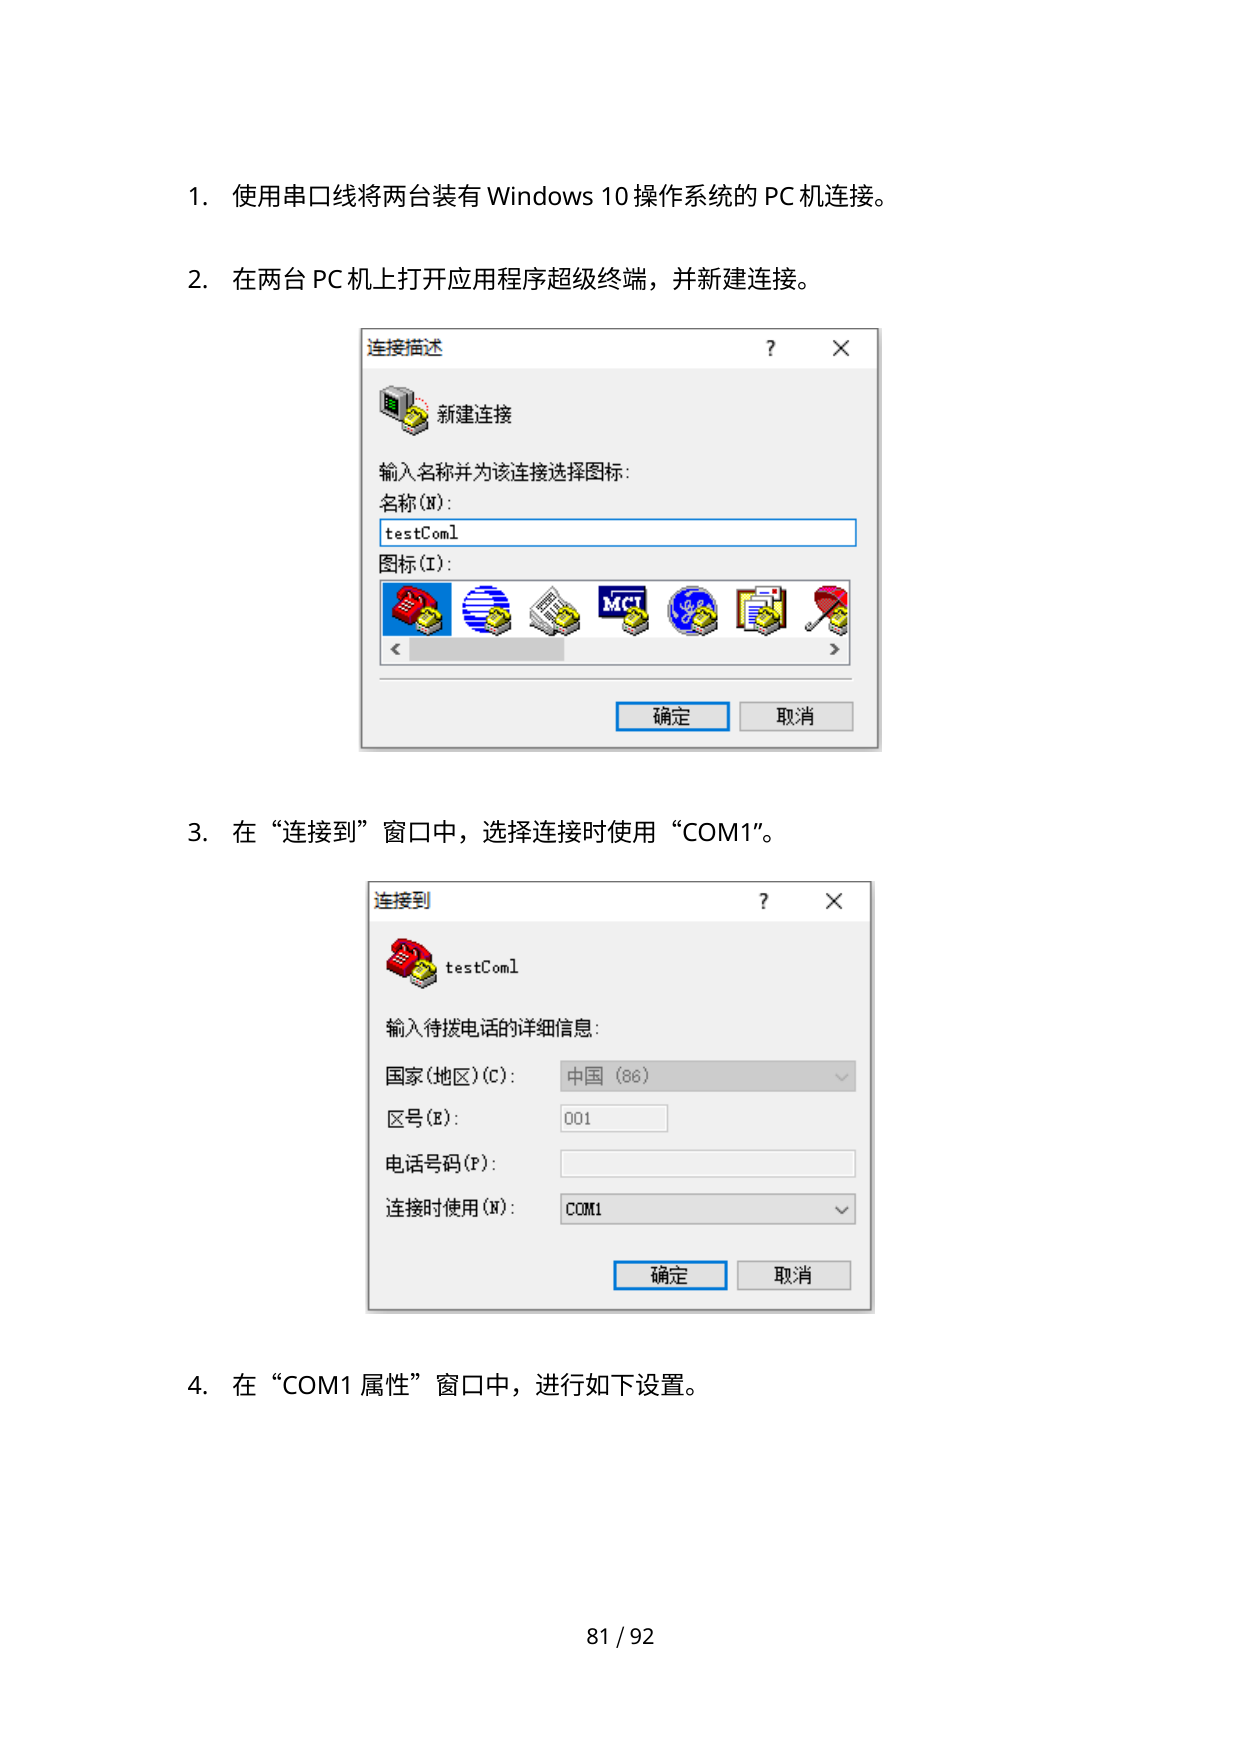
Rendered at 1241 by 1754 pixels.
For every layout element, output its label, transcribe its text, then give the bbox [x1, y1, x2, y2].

list 使用串口线将两台装有Windows 10操作系统的PC机连接。 [187, 162, 1053, 227]
picture [358, 328, 882, 752]
list 在两台PC机上打开应用程序超级终端，并新建连接。 [187, 245, 1053, 310]
picture [365, 881, 875, 1314]
list 在“COM1 属性”窗口中，进行如下设置。 [187, 1351, 1053, 1416]
list 在“连接到”窗口中，选择连接时使用“COM1”。 [187, 798, 1053, 863]
